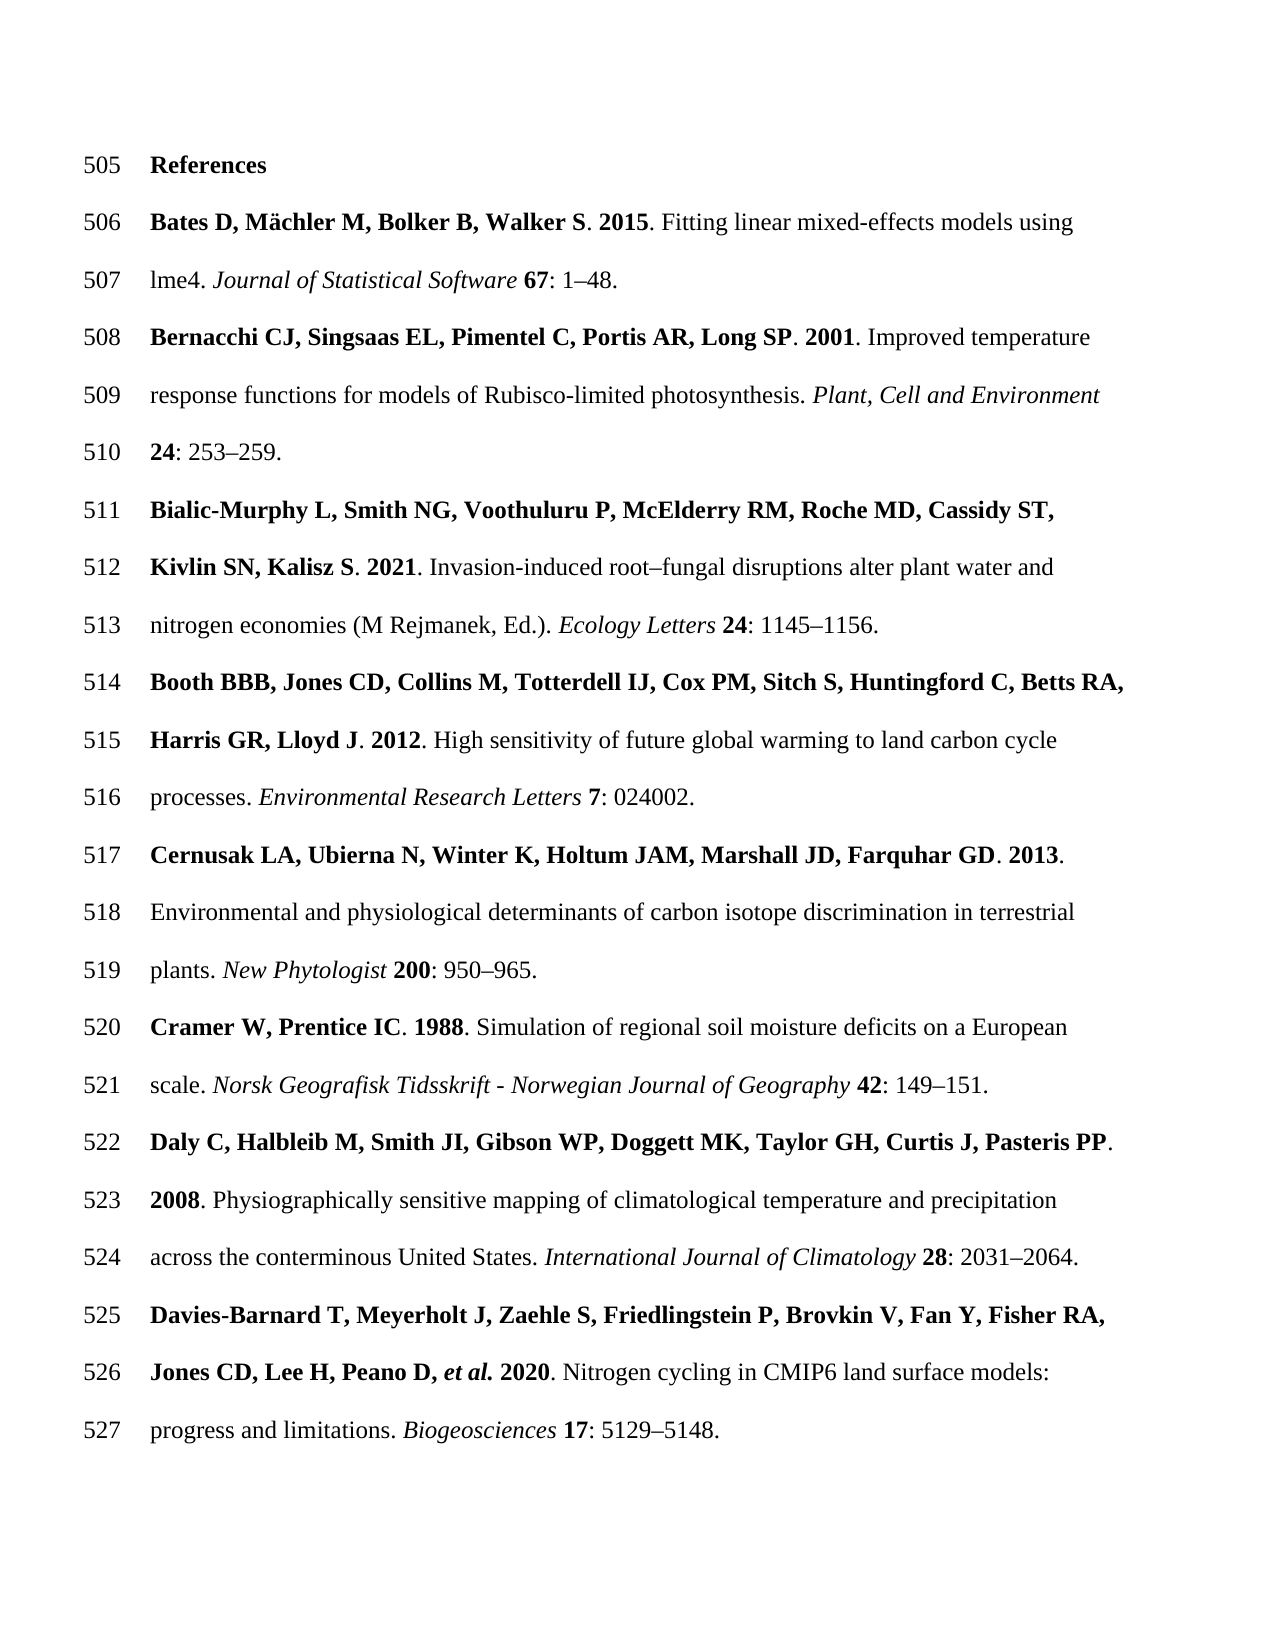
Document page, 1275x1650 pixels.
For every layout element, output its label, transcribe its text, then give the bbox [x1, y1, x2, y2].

text Davies-Barnard T, Meyerholt J, Zaehle S, Friedlingstein P, Brovkin V, Fan Y, Fisher RA, Jones CD, Lee H, Peano D, et al. 2020. Nitrogen cycling in CMIP6 land surface models: progress and limitations. Biogeosciences 17: 5129–5148. [150, 1300, 1125, 1444]
text Bates D, Mächler M, Bolker B, Walker S. 2015. Fitting linear mixed-effects models using lme4. Journal of Statistical Software 67: 1–48. [150, 207, 1125, 294]
text Cernusak LA, Ubierna N, Winter K, Holtum JAM, Marshall JD, Farquhar GD. 2013. Environmental and physiological determinants of carbon isotope discrimination in terrestrial plants. New Phytologist 200: 950–965. [150, 840, 1125, 984]
text Cramer W, Prentice IC. 1988. Simulation of regional soil moisture deficits on a European scale. Norsk Geografisk Tidsskrift - Norwegian Journal of Geography 42: 149–151. [150, 1012, 1125, 1099]
text Daly C, Halbleib M, Smith JI, Gibson WP, Doggett MK, Taylor GH, Curtis J, Pasteris PP. 2008. Physiographically sensitive mapping of climatological temperature and precipitation across the conterminous United States. International Journal of Climatology 28: 2031–2064. [150, 1127, 1125, 1271]
text Bialic‐Murphy L, Smith NG, Voothuluru P, McElderry RM, Roche MD, Cassidy ST, Kivlin SN, Kalisz S. 2021. Invasion‐induced root–fungal disruptions alter plant water and nitrogen economies (M Rejmanek, Ed.). Ecology Letters 24: 1145–1156. [150, 495, 1125, 639]
text Booth BBB, Jones CD, Collins M, Totterdell IJ, Cox PM, Sitch S, Huntingford C, Betts RA, Harris GR, Lloyd J. 2012. High sensitivity of future global warming to land carbon cycle processes. Environmental Research Letters 7: 024002. [150, 667, 1125, 811]
text References [150, 150, 1125, 179]
text Bernacchi CJ, Singsaas EL, Pimentel C, Portis AR, Long SP. 2001. Improved temperature response functions for models of Rubisco-limited photosynthesis. Plant, Cell and Environment 24: 253–259. [150, 322, 1125, 466]
